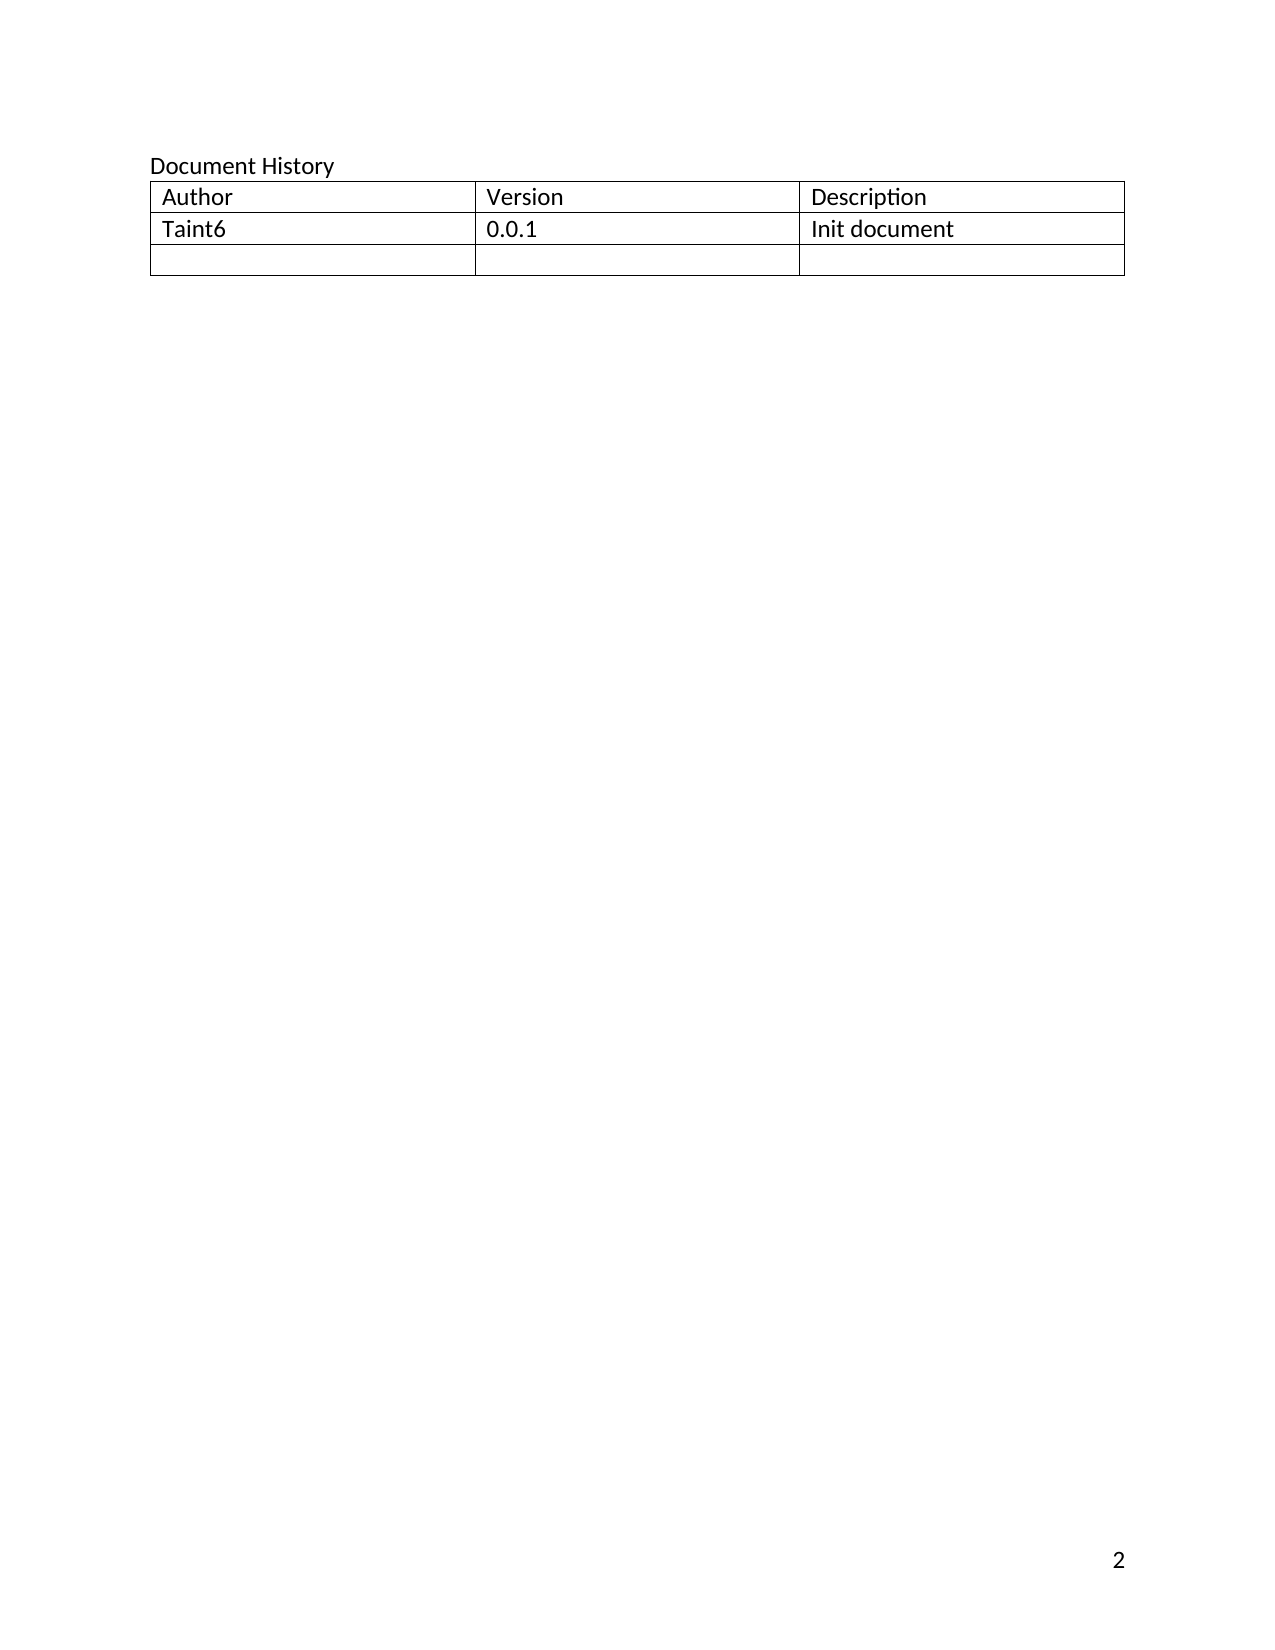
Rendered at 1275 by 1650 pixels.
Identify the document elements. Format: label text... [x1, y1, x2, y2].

table_header Author [151, 182, 475, 212]
table_header Version [476, 182, 799, 212]
table_cell Taint6 [151, 213, 475, 244]
table_cell Init document [800, 213, 1124, 244]
table_cell [476, 245, 799, 275]
table_header Description [800, 182, 1124, 212]
table_cell 0.0.1 [476, 213, 799, 244]
text Document History [150, 150, 1125, 181]
table_cell [800, 245, 1124, 275]
table_cell [151, 245, 475, 275]
